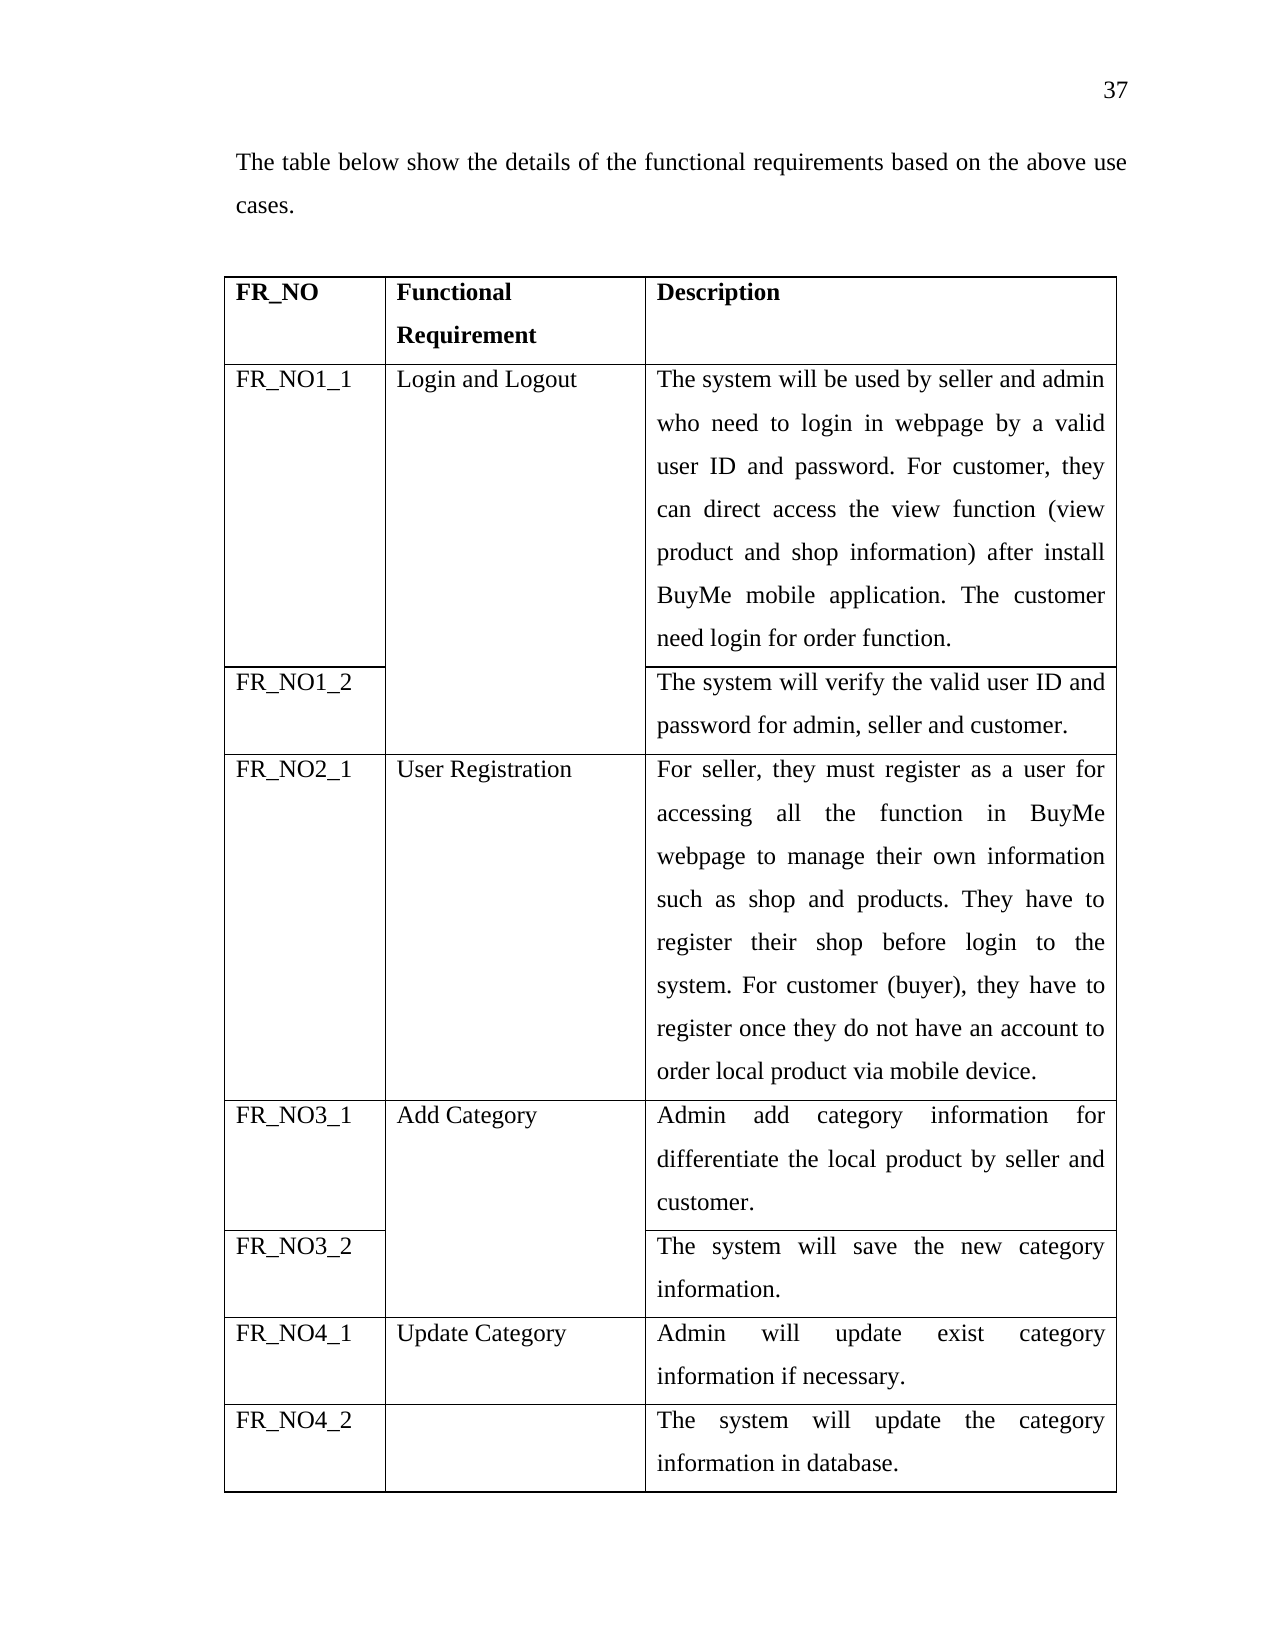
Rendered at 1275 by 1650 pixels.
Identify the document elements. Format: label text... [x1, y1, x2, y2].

table_cell FR_NO4_2 [225, 1405, 385, 1491]
table_cell Add Category [386, 1101, 645, 1317]
table_cell The system will update the category information in database. [646, 1405, 1116, 1491]
table_cell FR_NO2_1 [225, 755, 385, 1099]
table_cell FR_NO3_2 [225, 1231, 385, 1317]
table_cell The system will be used by seller and admin who need to login in webpage by a valid user ID and password. For customer, they can direct access the view function (view product and shop information) after install BuyMe mobile application. The customer need login for order function. [646, 365, 1116, 666]
table_cell FR_NO1_2 [225, 668, 385, 753]
table_header Functional Requirement [386, 278, 645, 363]
table_cell Admin will update exist category information if necessary. [646, 1318, 1116, 1404]
table_cell Login and Logout [386, 365, 645, 753]
text The table below show the details of the functional requirements based on the above use cases. [236, 147, 1128, 219]
table_cell The system will verify the valid user ID and password for admin, seller and customer. [646, 668, 1116, 753]
table_header FR_NO [225, 278, 385, 363]
table_cell Update Category [386, 1318, 645, 1404]
table_header Description [646, 278, 1116, 363]
table_cell User Registration [386, 755, 645, 1099]
table_cell For seller, they must register as a user for accessing all the function in BuyMe webpage to manage their own information such as shop and products. They have to register their shop before login to the system. For customer (buyer), they have to register once they do not have an account to order local product via mobile device. [646, 755, 1116, 1099]
table_cell The system will save the new category information. [646, 1231, 1116, 1317]
table_cell FR_NO4_1 [225, 1318, 385, 1404]
table_cell FR_NO3_1 [225, 1101, 385, 1230]
table_cell Admin add category information for differentiate the local product by seller and customer. [646, 1101, 1116, 1230]
table_cell FR_NO1_1 [225, 365, 385, 666]
table_cell [386, 1405, 645, 1491]
